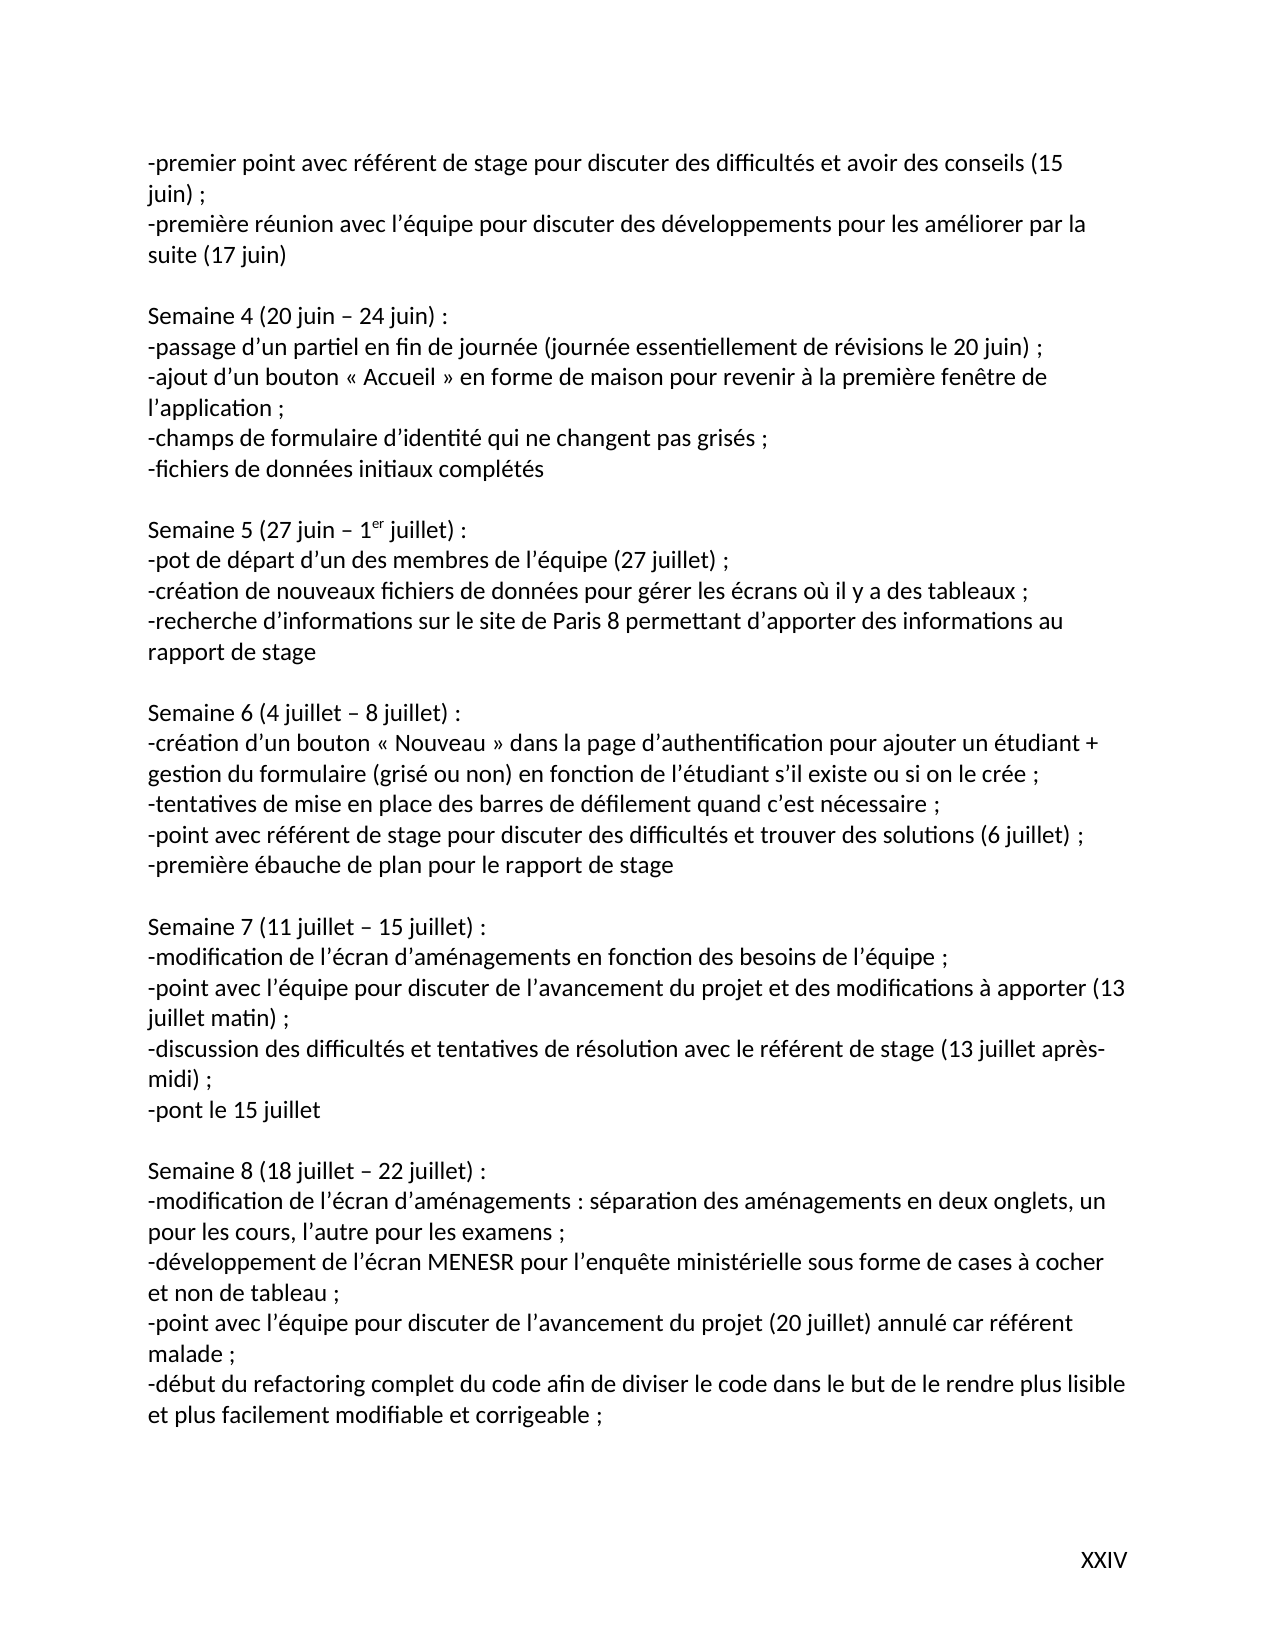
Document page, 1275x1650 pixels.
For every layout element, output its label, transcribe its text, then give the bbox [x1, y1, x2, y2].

text -premier point avec référent de stage pour discuter des difficultés et avoir des conseils (15 juin) ; [148, 148, 1127, 209]
text -première réunion avec l’équipe pour discuter des développements pour les améliorer par la suite (17 juin) [148, 209, 1127, 270]
text -ajout d’un bouton « Accueil » en forme de maison pour revenir à la première fenêtre de l’application ; [148, 361, 1127, 422]
text -recherche d’informations sur le site de Paris 8 permettant d’apporter des informations au rapport de stage [148, 605, 1127, 666]
text -passage d’un partiel en fin de journée (journée essentiellement de révisions le 20 juin) ; [148, 331, 1127, 361]
text -point avec référent de stage pour discuter des difficultés et trouver des solutions (6 juillet) ; [148, 819, 1127, 849]
text -discussion des difficultés et tentatives de résolution avec le référent de stage (13 juillet après-midi) ; [148, 1033, 1127, 1094]
text -point avec l’équipe pour discuter de l’avancement du projet et des modifications à apporter (13 juillet matin) ; [148, 972, 1127, 1033]
text Semaine 6 (4 juillet – 8 juillet) : [148, 697, 1127, 727]
text -pot de départ d’un des membres de l’équipe (27 juillet) ; [148, 544, 1127, 575]
text -création d’un bouton « Nouveau » dans la page d’authentification pour ajouter un étudiant + gestion du formulaire (grisé ou non) en fonction de l’étudiant s’il existe ou si on le crée ; [148, 727, 1127, 788]
text Semaine 8 (18 juillet – 22 juillet) : [148, 1155, 1127, 1185]
text -début du refactoring complet du code afin de diviser le code dans le but de le rendre plus lisible et plus facilement modifiable et corrigeable ; [148, 1368, 1127, 1429]
text Semaine 7 (11 juillet – 15 juillet) : [148, 911, 1127, 941]
text Semaine 5 (27 juin – 1er juillet) : [148, 514, 1127, 544]
text -création de nouveaux fichiers de données pour gérer les écrans où il y a des tableaux ; [148, 575, 1127, 605]
text -fichiers de données initiaux complétés [148, 453, 1127, 483]
text -champs de formulaire d’identité qui ne changent pas grisés ; [148, 422, 1127, 453]
text -modification de l’écran d’aménagements : séparation des aménagements en deux onglets, un pour les cours, l’autre pour les examens ; [148, 1185, 1127, 1246]
text -modification de l’écran d’aménagements en fonction des besoins de l’équipe ; [148, 941, 1127, 972]
text -pont le 15 juillet [148, 1094, 1127, 1124]
text Semaine 4 (20 juin – 24 juin) : [148, 300, 1127, 331]
text -tentatives de mise en place des barres de défilement quand c’est nécessaire ; [148, 788, 1127, 819]
text -point avec l’équipe pour discuter de l’avancement du projet (20 juillet) annulé car référent malade ; [148, 1307, 1127, 1368]
text -première ébauche de plan pour le rapport de stage [148, 849, 1127, 880]
text -développement de l’écran MENESR pour l’enquête ministérielle sous forme de cases à cocher et non de tableau ; [148, 1246, 1127, 1307]
